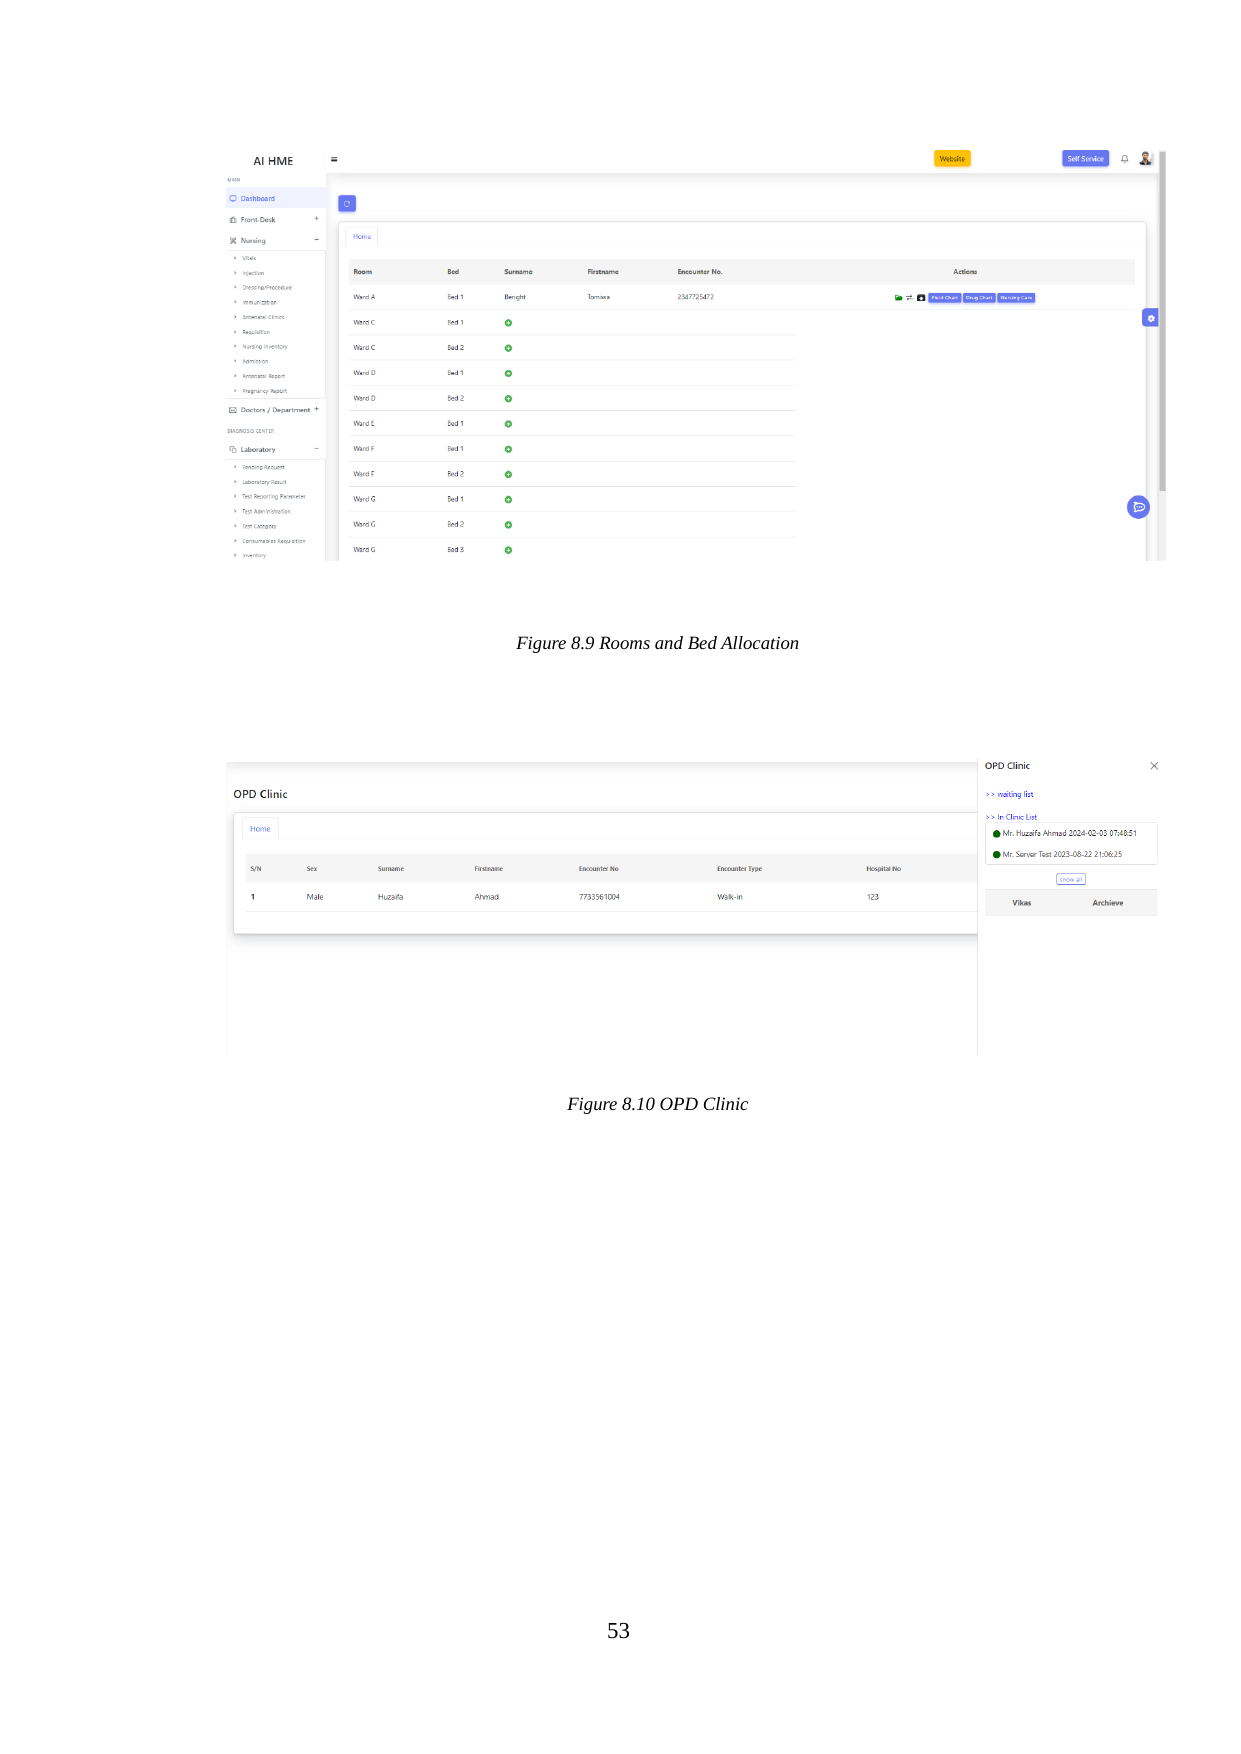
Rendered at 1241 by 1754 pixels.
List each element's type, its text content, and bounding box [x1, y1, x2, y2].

text Figure 8.9 Rooms and Bed Allocation [227, 632, 1090, 654]
picture [226, 758, 1165, 1055]
text Figure 8.10 OPD Clinic [227, 1093, 1090, 1114]
picture [226, 150, 1166, 561]
